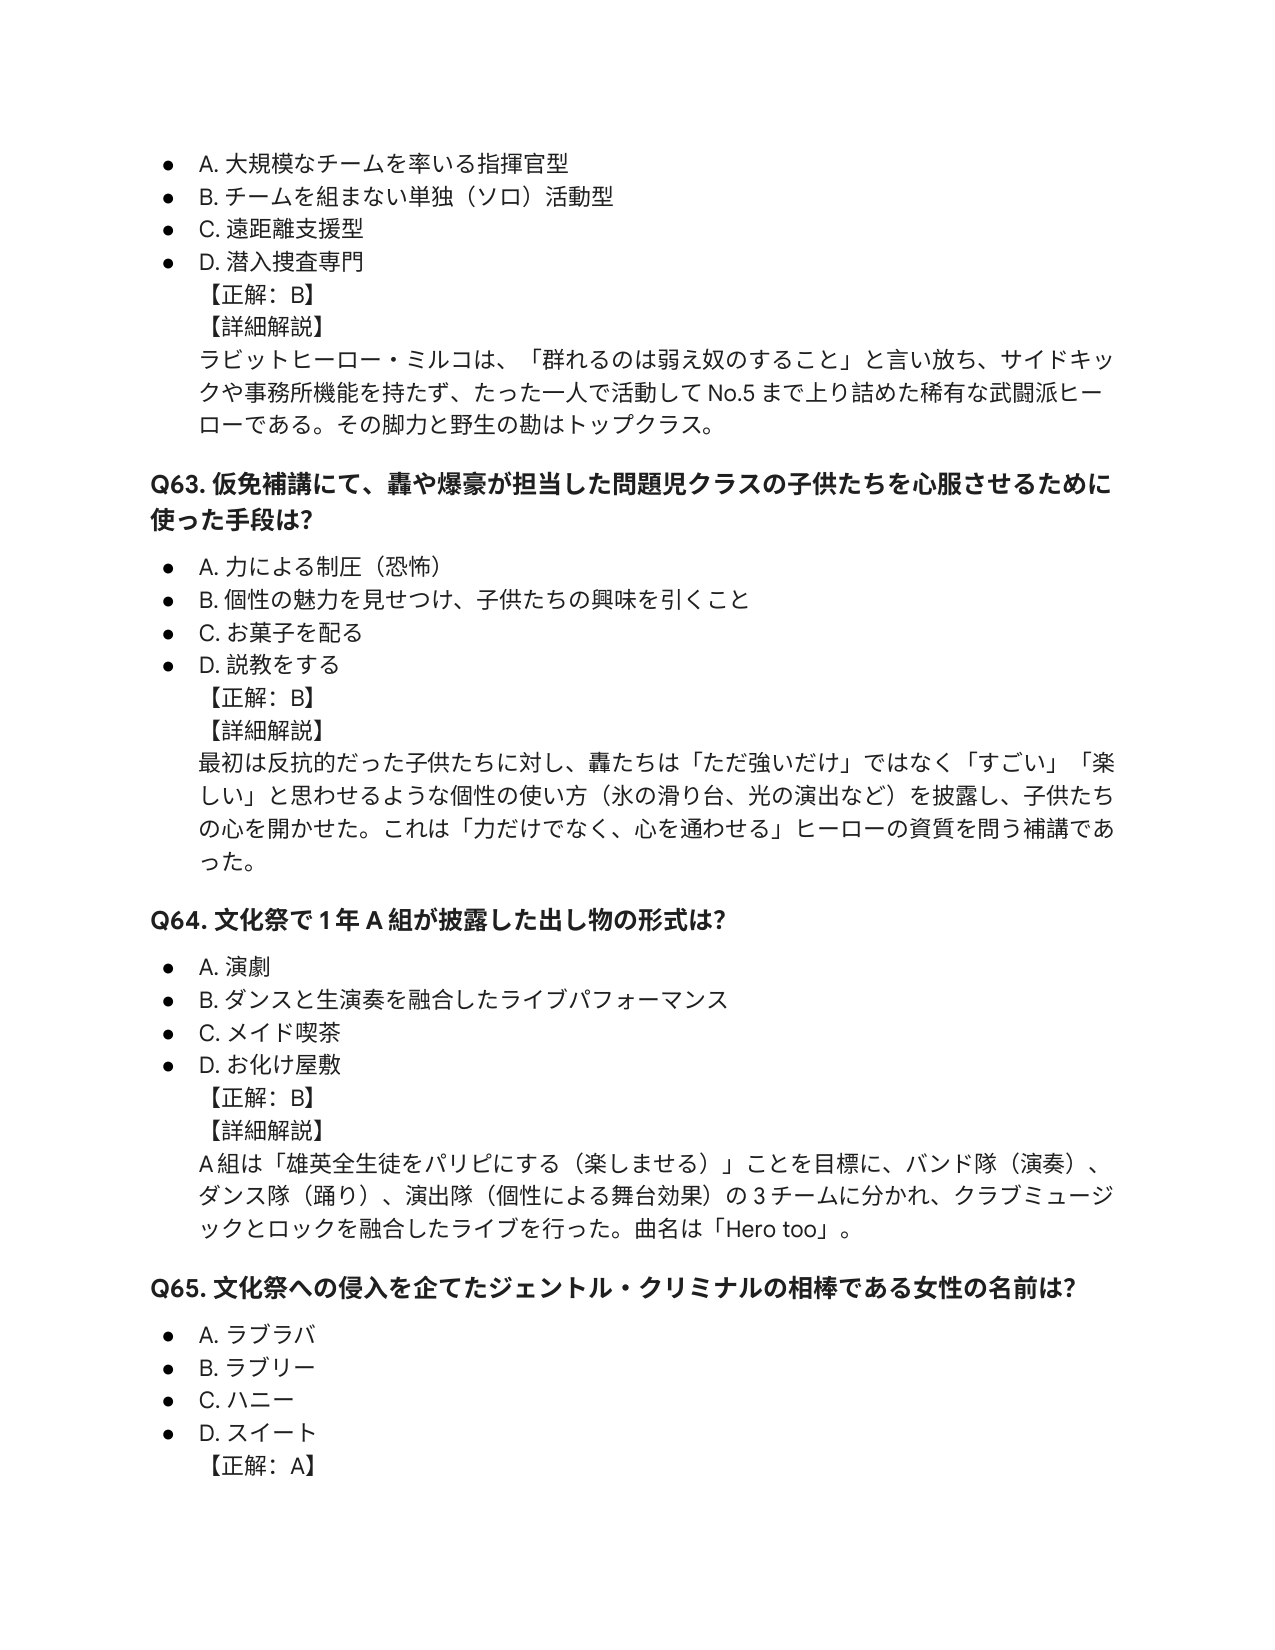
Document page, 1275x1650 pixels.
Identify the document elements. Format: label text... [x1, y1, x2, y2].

list D. お化け屋敷 【正解：B】 【詳細解説】 A組は「雄英全生徒をパリピにする（楽しませる）」ことを目標に、バンド隊（演奏）、ダンス隊（踊り）、演出隊（個性による舞台効果）の3チームに分かれ、クラブミュージックとロックを融合したライブを行った。曲名は「Hero too」。 [161, 1052, 1125, 1244]
list D. 潜入捜査専門 【正解：B】 【詳細解説】 ラビットヒーロー・ミルコは、「群れるのは弱え奴のすること」と言い放ち、サイドキックや事務所機能を持たず、たった一人で活動してNo.5まで上り詰めた稀有な武闘派ヒーローである。その脚力と野生の勘はトップクラス。 [161, 248, 1125, 440]
list B. 個性の魅力を見せつけ、子供たちの興味を引くこと [161, 586, 1125, 615]
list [161, 1419, 1125, 1481]
list A. 大規模なチームを率いる指揮官型 [161, 150, 1125, 179]
subtitle Q65. 文化祭への侵入を企てたジェントル・クリミナルの相棒である女性の名前は？ [150, 1273, 1125, 1304]
list D. 説教をする 【正解：B】 【詳細解説】 最初は反抗的だった子供たちに対し、轟たちは「ただ強いだけ」ではなく「すごい」「楽しい」と思わせるような個性の使い方（氷の滑り台、光の演出など）を披露し、子供たちの心を開かせた。これは「力だけでなく、心を通わせる」ヒーローの資質を問う補講であった。 [161, 651, 1125, 876]
list B. ラブリー [161, 1354, 1125, 1383]
list C. メイド喫茶 [161, 1019, 1125, 1048]
list B. チームを組まない単独（ソロ）活動型 [161, 183, 1125, 211]
list A. ラブラバ [161, 1321, 1125, 1350]
list B. ダンスと生演奏を融合したライブパフォーマンス [161, 986, 1125, 1015]
subtitle Q63. 仮免補講にて、轟や爆豪が担当した問題児クラスの子供たちを心服させるために使った手段は？ [150, 469, 1125, 536]
list A. 力による制圧（恐怖） [161, 553, 1125, 582]
list C. ハニー [161, 1387, 1125, 1415]
list C. 遠距離支援型 [161, 215, 1125, 244]
list C. お菓子を配る [161, 619, 1125, 647]
subtitle Q64. 文化祭で1年A組が披露した出し物の形式は？ [150, 905, 1125, 937]
list A. 演劇 [161, 954, 1125, 982]
